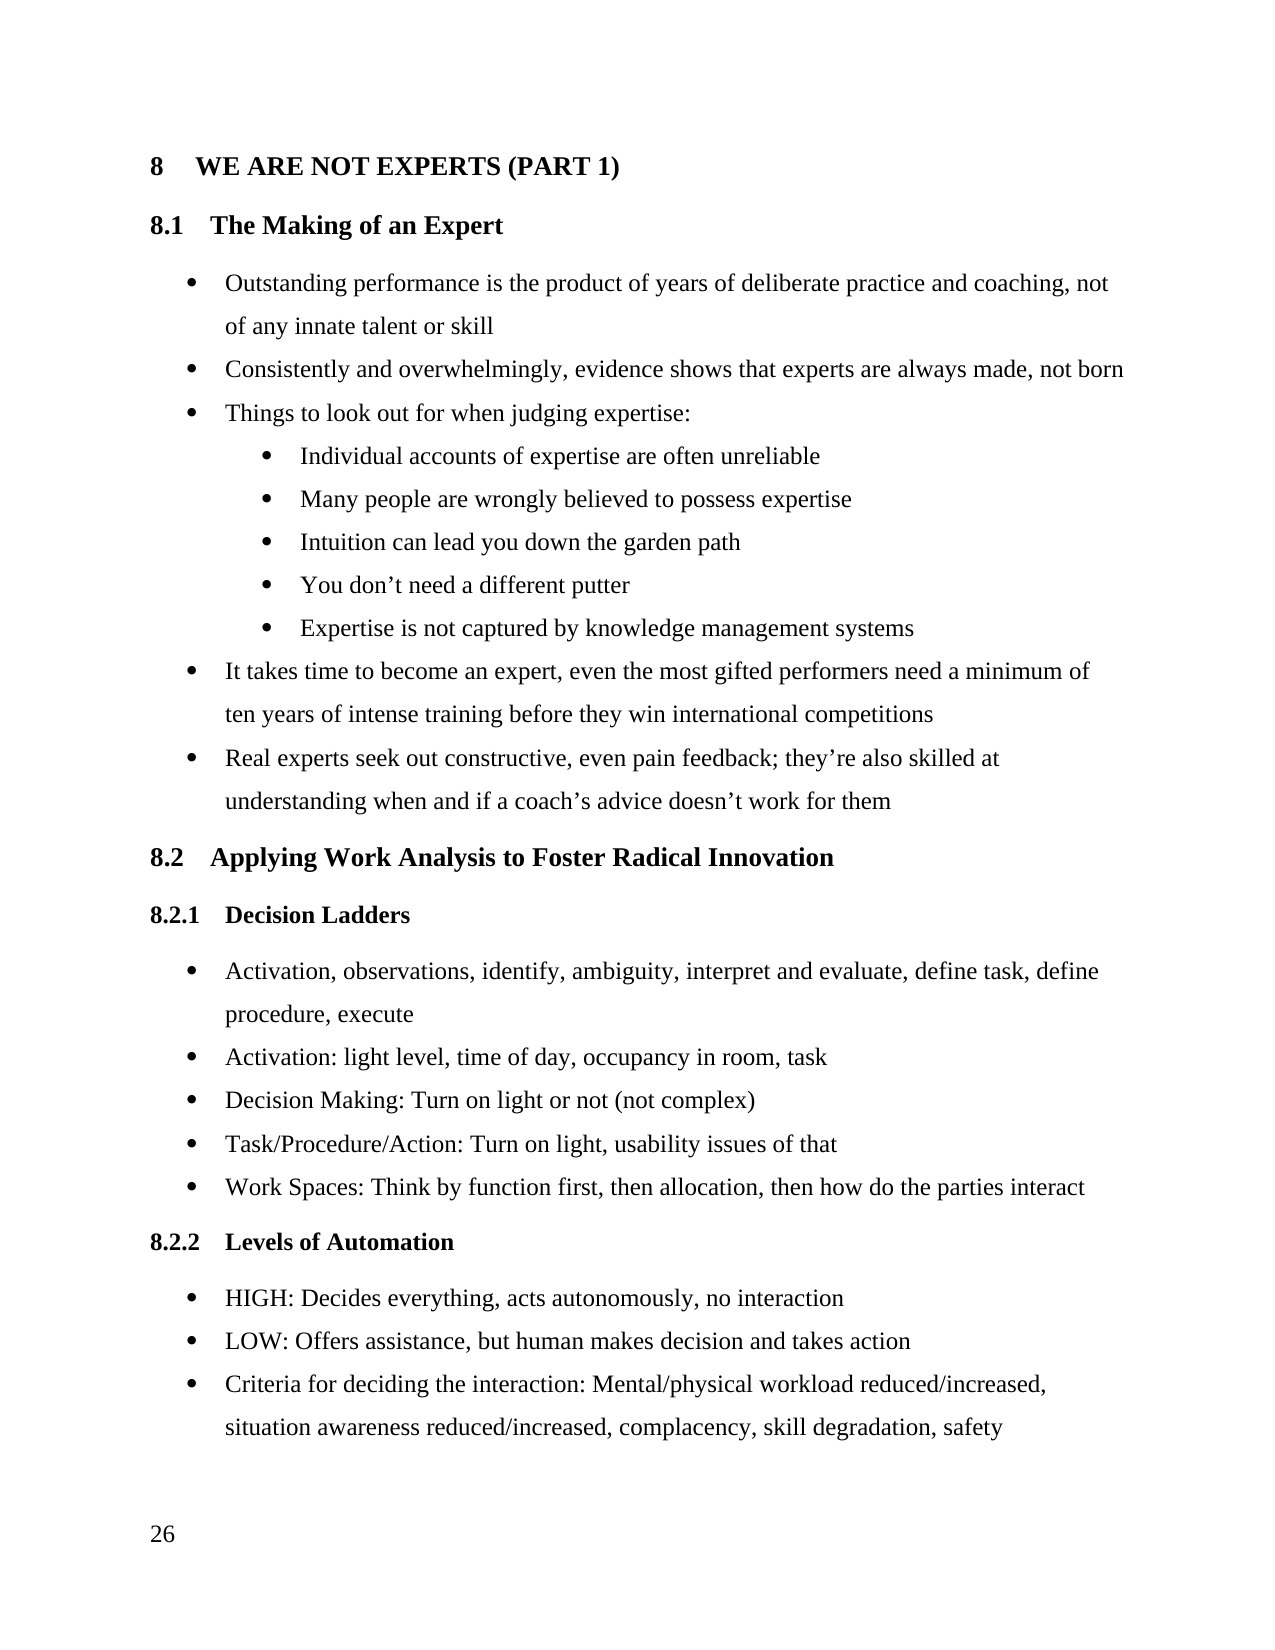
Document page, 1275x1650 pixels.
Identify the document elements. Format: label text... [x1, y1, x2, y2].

list Real experts seek out constructive, even pain feedback; they’re also skilled at understanding when and if a coach’s advice doesn’t work for them [187, 743, 1125, 814]
list Expertise is not captured by knowledge management systems [262, 613, 1125, 642]
list Individual accounts of expertise are often unreliable [262, 441, 1125, 469]
list It takes time to become an expert, even the most gifted performers need a minimum of ten years of intense training before they win international competitions [187, 656, 1125, 728]
list Outstanding performance is the product of years of deliberate practice and coaching, not of any innate talent or skill [187, 268, 1125, 340]
list Work Spaces: Think by function first, then allocation, then how do the parties interact [187, 1172, 1125, 1201]
subtitle We Are Not Experts (Part 1) [150, 150, 1125, 181]
list Decision Making: Turn on light or not (not complex) [187, 1086, 1125, 1114]
list HIGH: Decides everything, acts autonomously, no interaction [187, 1283, 1125, 1312]
list You don’t need a different putter [262, 570, 1125, 599]
subtitle Applying Work Analysis to Foster Radical Innovation [150, 841, 1125, 873]
list Activation: light level, time of day, occupancy in room, task [187, 1042, 1125, 1071]
subtitle Decision Ladders [150, 901, 1125, 929]
list Criteria for deciding the interaction: Mental/physical workload reduced/increased, situation awareness reduced/increased, complacency, skill degradation, safety [187, 1369, 1125, 1441]
subtitle The Making of an Expert [150, 209, 1125, 240]
list Things to look out for when judging expertise: [187, 398, 1125, 426]
subtitle Levels of Automation [150, 1227, 1125, 1256]
list Activation, observations, identify, ambiguity, interpret and evaluate, define task, define procedure, execute [187, 956, 1125, 1028]
list Consistently and overwhelmingly, evidence shows that experts are always made, not born [187, 354, 1125, 383]
list Task/Procedure/Action: Turn on light, usability issues of that [187, 1129, 1125, 1157]
list Many people are wrongly believed to possess expertise [262, 484, 1125, 513]
list Intuition can lead you down the garden path [262, 527, 1125, 556]
list LOW: Offers assistance, but human makes decision and takes action [187, 1326, 1125, 1355]
